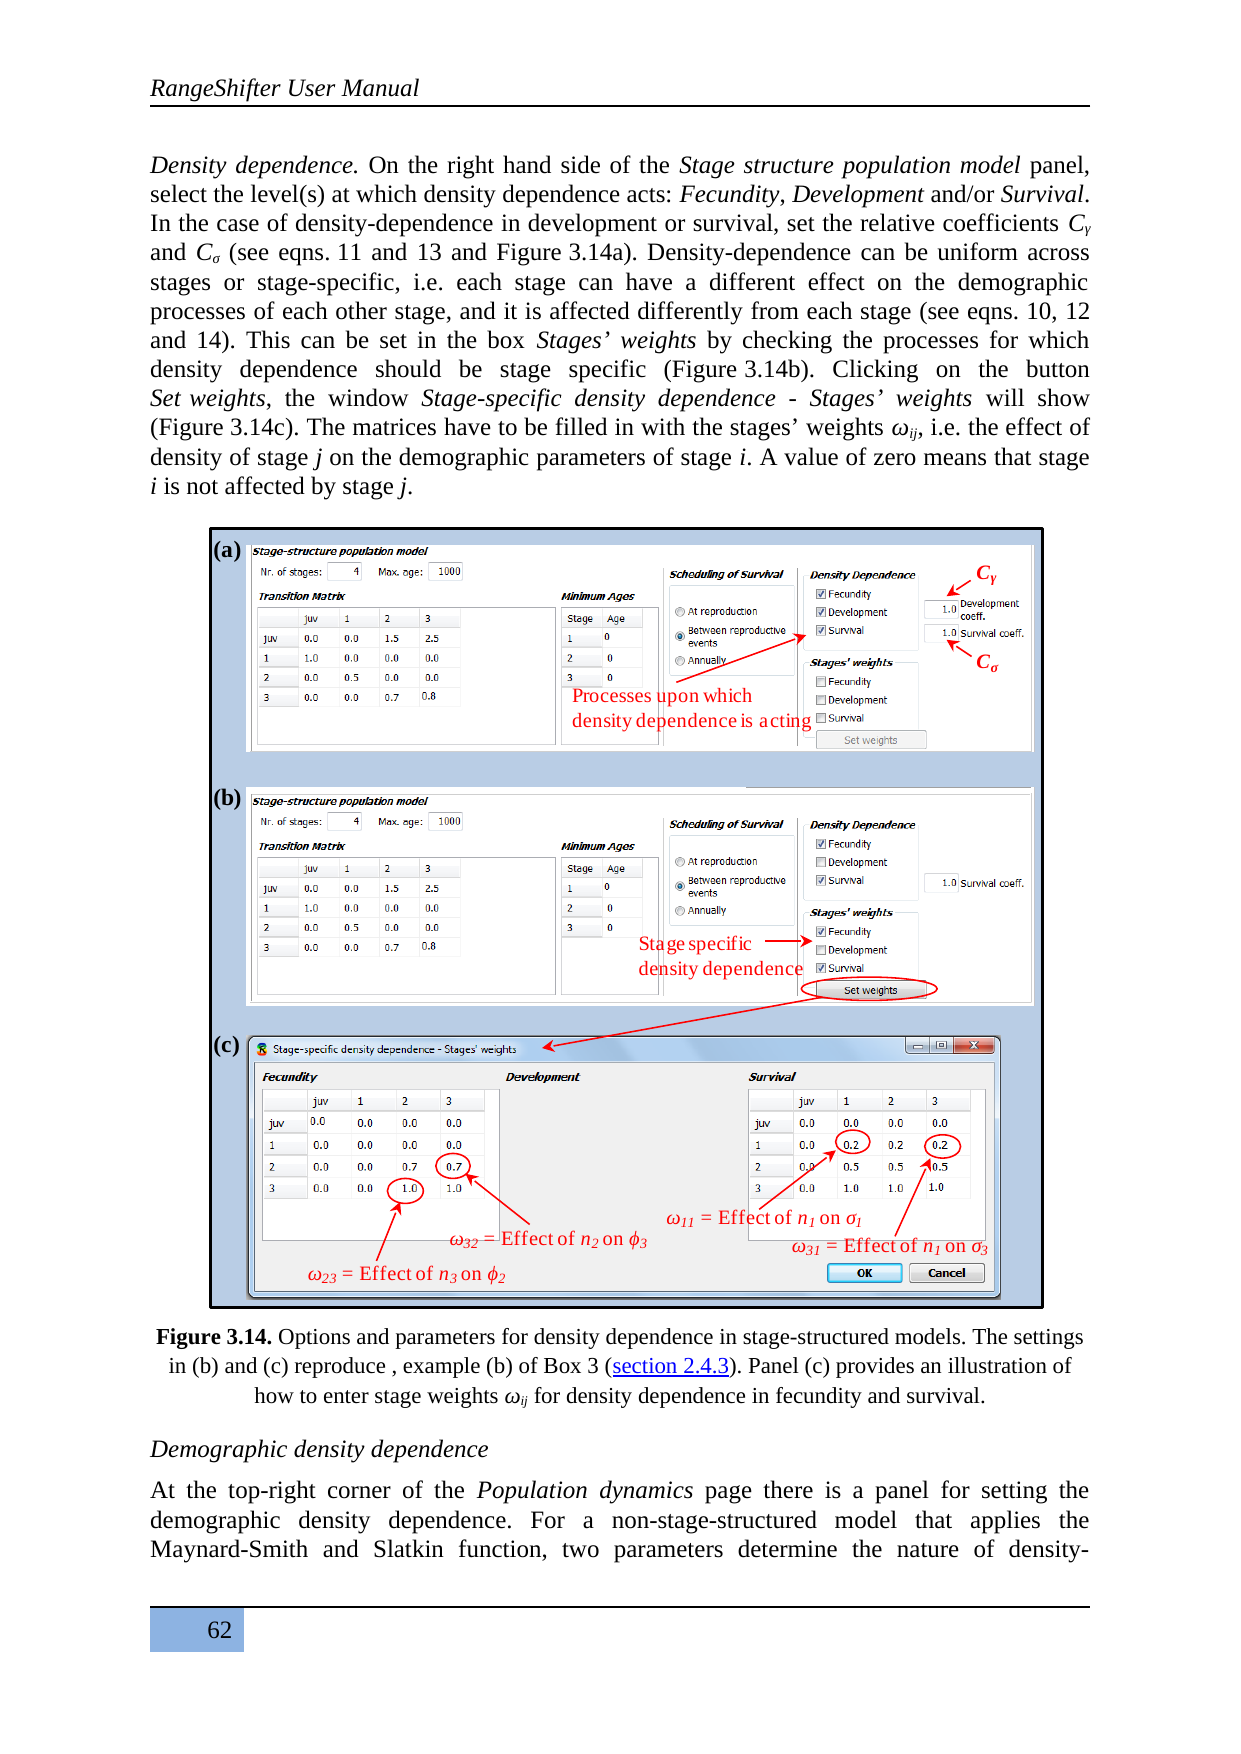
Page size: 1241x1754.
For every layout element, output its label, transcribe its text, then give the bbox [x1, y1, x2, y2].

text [150, 1476, 1090, 1563]
text Density dependence. On the right hand side of the Stage structure population model panel, select the level(s) at which density dependence acts: Fecundity, Development and/or Survival. In the case of density-dependence in development or survival, set the relative coefficients Cγ and Cσ (see eqns. 11 and 13 and Figure 3.14a). Density-dependence can be uniform across stages or stage-specific, i.e. each stage can have a different effect on the demographic processes of each other stage, and it is affected differently from each stage (see eqns. 10, 12 and 14). This can be set in the box Stages’ weights by checking the processes for which density dependence should be stage specific (Figure 3.14b). Clicking on the button Set weights, the window Stage-specific density dependence - Stages’ weights will show (Figure 3.14c). The matrices have to be filled in with the stages’ weights ωij, i.e. the effect of density of stage j on the demographic parameters of stage i. A value of zero means that stage i is not affected by stage j. [150, 150, 1090, 500]
subtitle Figure 3.14. Options and parameters for density dependence in stage-structured models. The settings in (b) and (c) reproduce , example (b) of Box 3 (section 2.4.3). Panel (c) provides an illustration of how to enter stage weights ωij for density dependence in fecundity and survival. [150, 1321, 1090, 1409]
subtitle Demographic density dependence [150, 1434, 1090, 1463]
